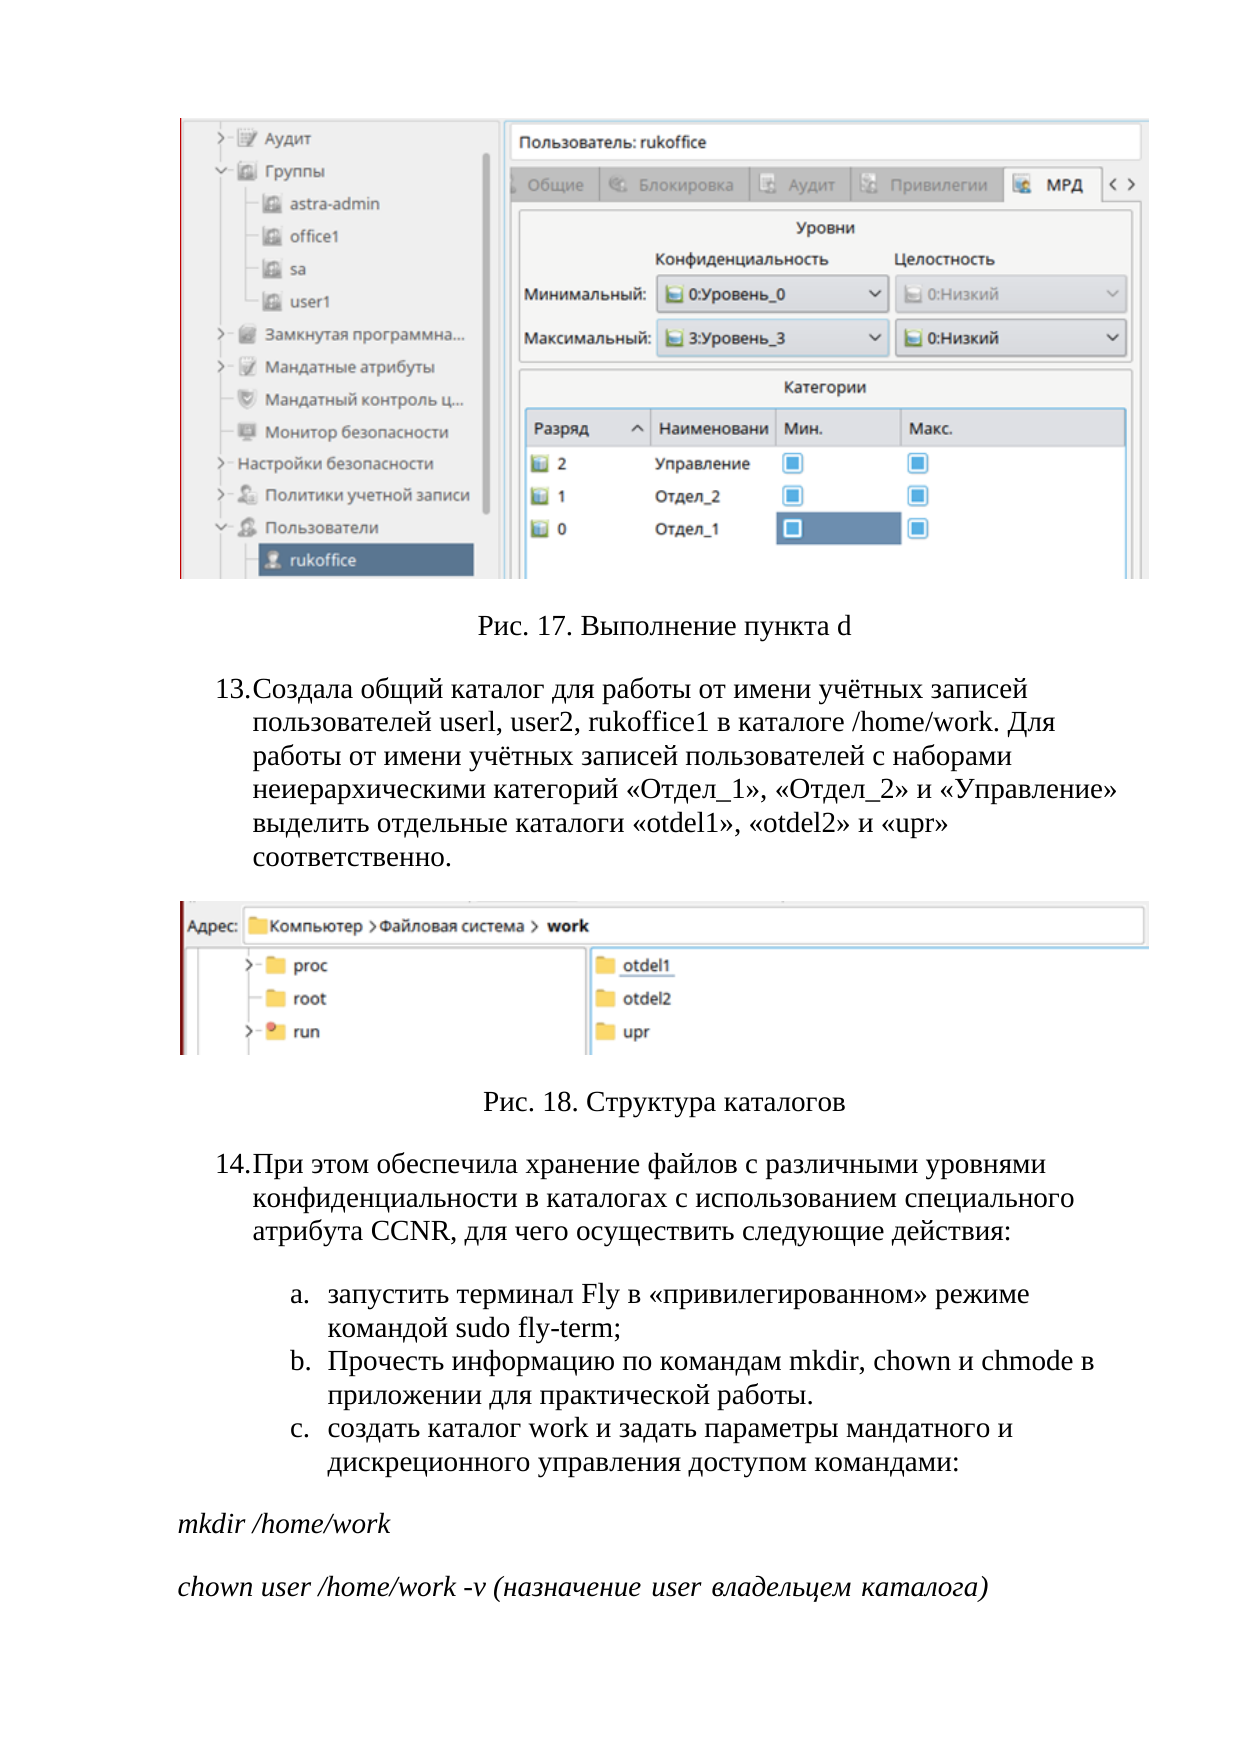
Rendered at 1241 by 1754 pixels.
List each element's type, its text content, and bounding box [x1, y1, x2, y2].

text mkdir /home/work [177, 1507, 1152, 1540]
list создать каталог work и задать параметры мандатного и дискреционного управления доступом командами: [290, 1410, 1152, 1477]
text Рис. 17. Выполнение пункта d [177, 608, 1152, 642]
picture [180, 118, 1149, 579]
text chown user /home/work -v (назначение user владельцем каталога) [177, 1569, 1152, 1603]
text Рис. 18. Структура каталогов [177, 1084, 1152, 1117]
picture [180, 901, 1149, 1055]
list При этом обеспечила хранение файлов с различными уровнями конфиденциальности в каталогах с использованием специального атрибута CCNR, для чего осуществить следующие действия: [215, 1146, 1152, 1247]
list Прочесть информацию по командам mkdir, chown и chmode в приложении для практической работы. [290, 1343, 1152, 1410]
list запустить терминал Fly в «привилегированном» режиме командой sudo fly-term; [290, 1276, 1152, 1343]
list Создала общий каталог для работы от имени учётных записей пользователей userl, user2, rukoffice1 в каталоге /home/work. Для работы от имени учётных записей пользователей с наборами неиерархическими категорий «Отдел_1», «Отдел_2» и «Управление» выделить отдельные каталоги «otdel1», «otdel2» и «upr» соответственно. [215, 671, 1152, 872]
